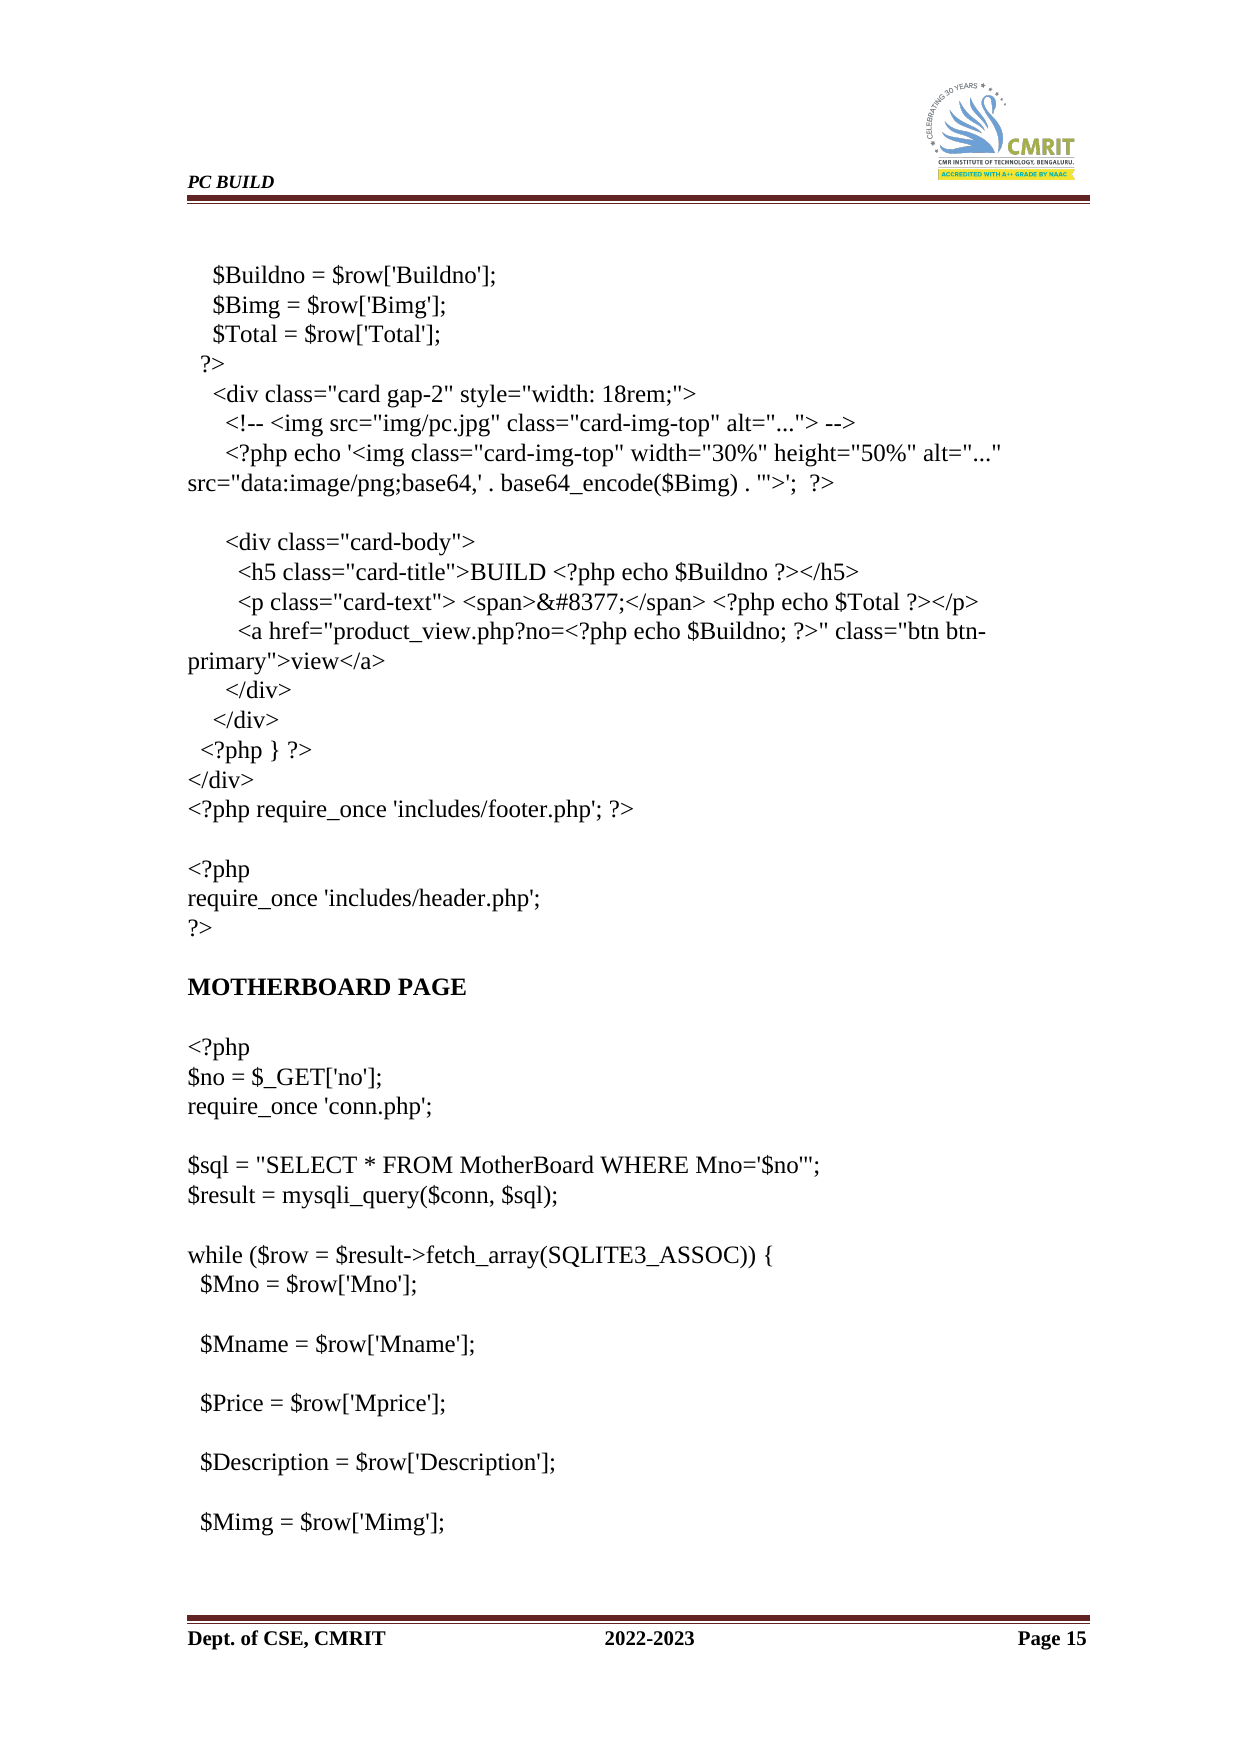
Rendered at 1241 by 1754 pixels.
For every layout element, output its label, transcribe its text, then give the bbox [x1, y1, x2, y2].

text <h5 class="card-title">BUILD <?php echo $Buildno ?></h5> [187, 556, 1090, 586]
text $Mname = $row['Mname']; [187, 1328, 1090, 1357]
text <!-- <img src="img/pc.jpg" class="card-img-top" alt="..."> --> [187, 407, 1090, 437]
text $Mno = $row['Mno']; [187, 1268, 1090, 1298]
text $Price = $row['Mprice']; [187, 1387, 1090, 1417]
text <div class="card-body"> [187, 526, 1090, 556]
text $Buildno = $row['Buildno']; [187, 259, 1090, 289]
text <div class="card gap-2" style="width: 18rem;"> [187, 378, 1090, 407]
text $result = mysqli_query($conn, $sql); [187, 1179, 1090, 1209]
picture [921, 75, 1082, 189]
text <?php echo '<img class="card-img-top" width="30%" height="50%" alt="..." src="data:image/png;base64,' . base64_encode($Bimg) . '">'; ?> [187, 437, 1090, 497]
text <p class="card-text"> <span>&#8377;</span> <?php echo $Total ?></p> [187, 586, 1090, 615]
text <?php require_once 'includes/footer.php'; ?> [187, 793, 1090, 823]
text </div> [187, 764, 1090, 793]
text $Mimg = $row['Mimg']; [187, 1506, 1090, 1536]
text ?> [187, 912, 1090, 942]
text $no = $_GET['no']; [187, 1061, 1090, 1090]
text while ($row = $result->fetch_array(SQLITE3_ASSOC)) { [187, 1239, 1090, 1268]
text $Description = $row['Description']; [187, 1447, 1090, 1476]
text <?php [187, 1031, 1090, 1061]
text require_once 'includes/header.php'; [187, 882, 1090, 912]
text <?php [187, 853, 1090, 882]
text $sql = "SELECT * FROM MotherBoard WHERE Mno='$no'"; [187, 1150, 1090, 1179]
text MOTHERBOARD PAGE [187, 972, 1090, 1001]
text require_once 'conn.php'; [187, 1090, 1090, 1120]
text $Total = $row['Total']; [187, 318, 1090, 348]
text </div> [187, 675, 1090, 704]
text <a href="product_view.php?no=<?php echo $Buildno; ?>" class="btn btn-primary">view</a> [187, 615, 1090, 675]
text $Bimg = $row['Bimg']; [187, 289, 1090, 318]
text <?php } ?> [187, 734, 1090, 764]
text </div> [187, 704, 1090, 734]
text ?> [187, 348, 1090, 378]
